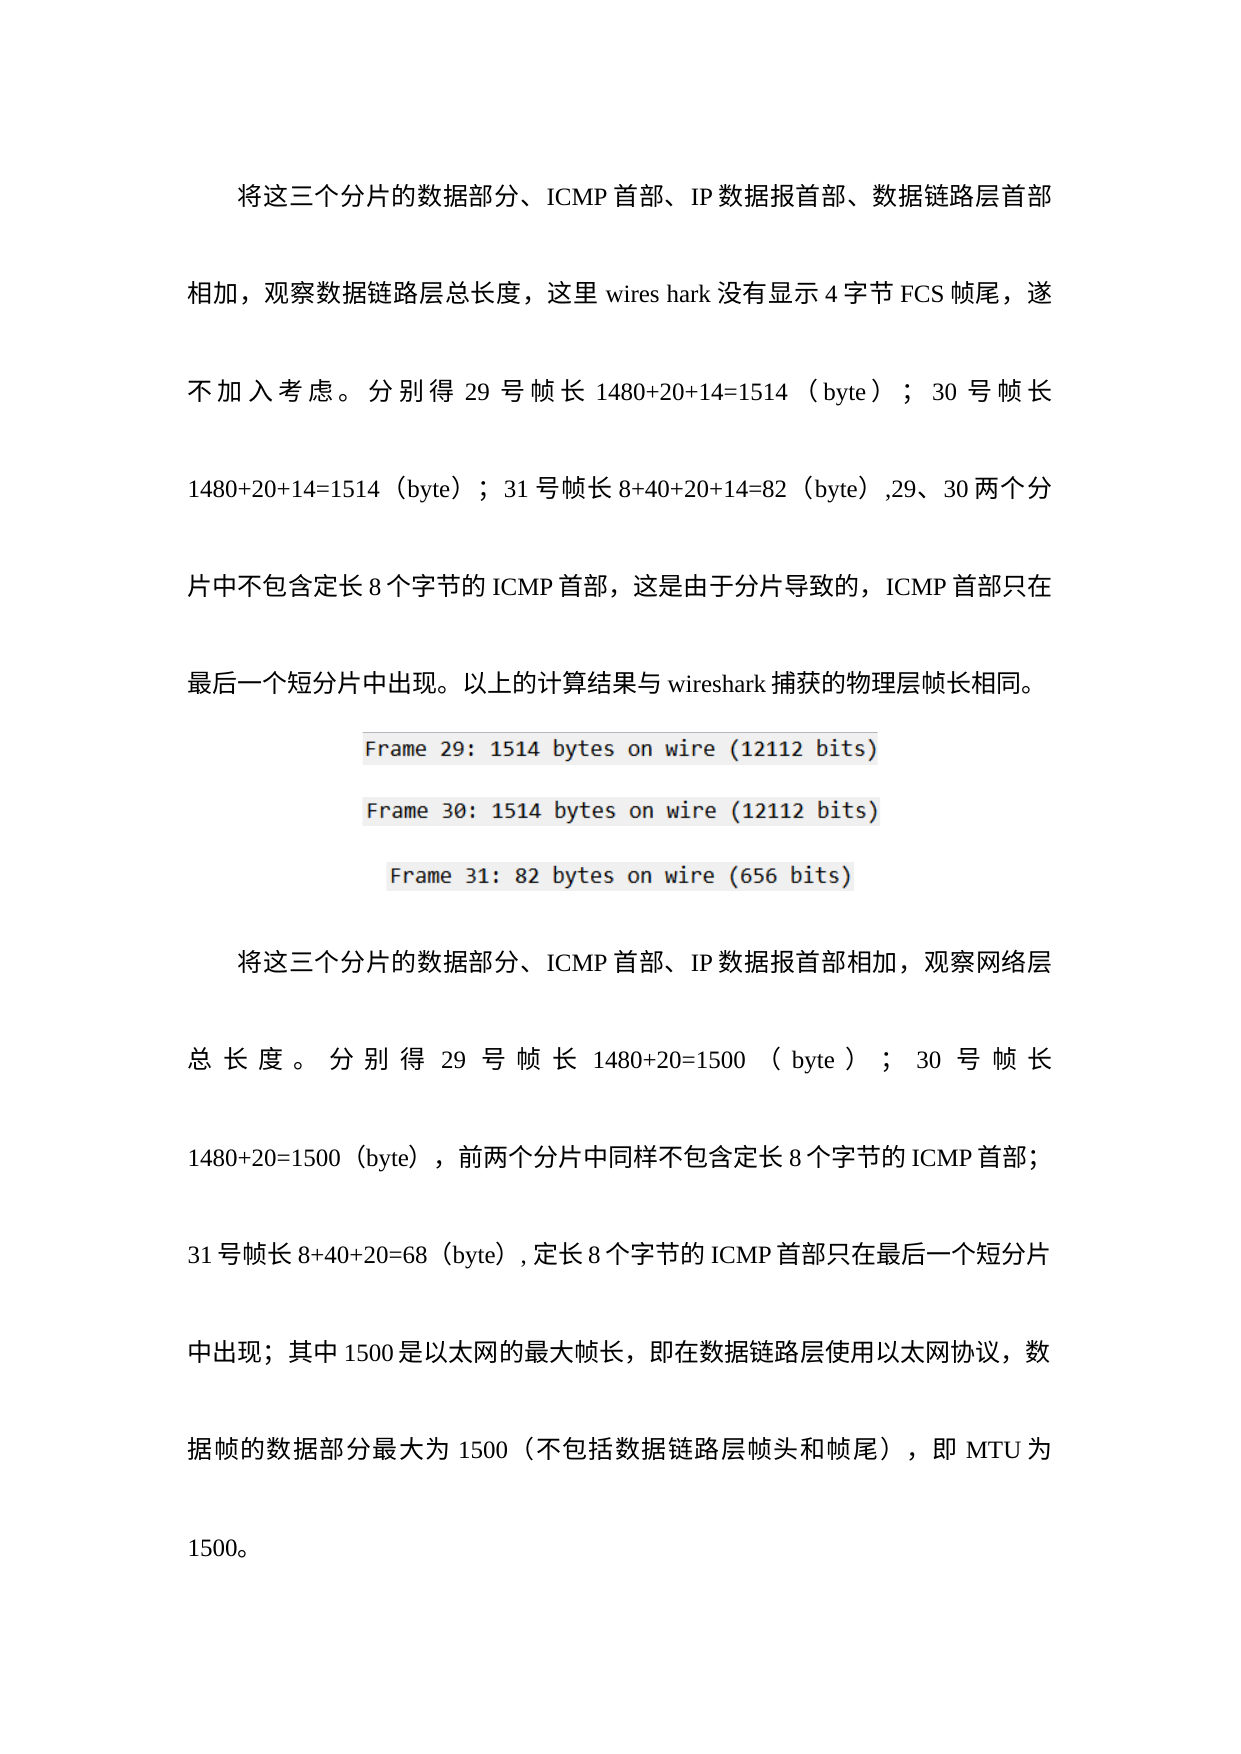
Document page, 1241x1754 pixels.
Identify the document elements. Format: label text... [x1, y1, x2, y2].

picture [360, 797, 880, 826]
text 将这三个分片的数据部分、ICMP首部、IP数据报首部、数据链路层首部相加，观察数据链路层总长度，这里wires hark没有显示4字节FCS帧尾，遂不加入考虑。分别得29号帧长1480+20+14=1514（byte）；30号帧长1480+20+14=1514（byte）；31号帧长8+40+20+14=82（byte）,29、30两个分片中不包含定长8个字节的ICMP首部，这是由于分片导致的，ICMP首部只在最后一个短分片中出现。以上的计算结果与wireshark捕获的物理层帧长相同。 [187, 162, 1053, 714]
text 将这三个分片的数据部分、ICMP首部、IP数据报首部相加，观察网络层总长度。分别得29号帧长1480+20=1500（byte）；30号帧长1480+20=1500（byte），前两个分片中同样不包含定长8个字节的ICMP首部；31号帧长8+40+20=68（byte）, 定长8个字节的ICMP首部只在最后一个短分片中出现；其中1500是以太网的最大帧长，即在数据链路层使用以太网协议，数据帧的数据部分最大为1500（不包括数据链路层帧头和帧尾），即MTU为1500。 [187, 928, 1053, 1578]
picture [362, 732, 878, 765]
picture [386, 862, 854, 891]
